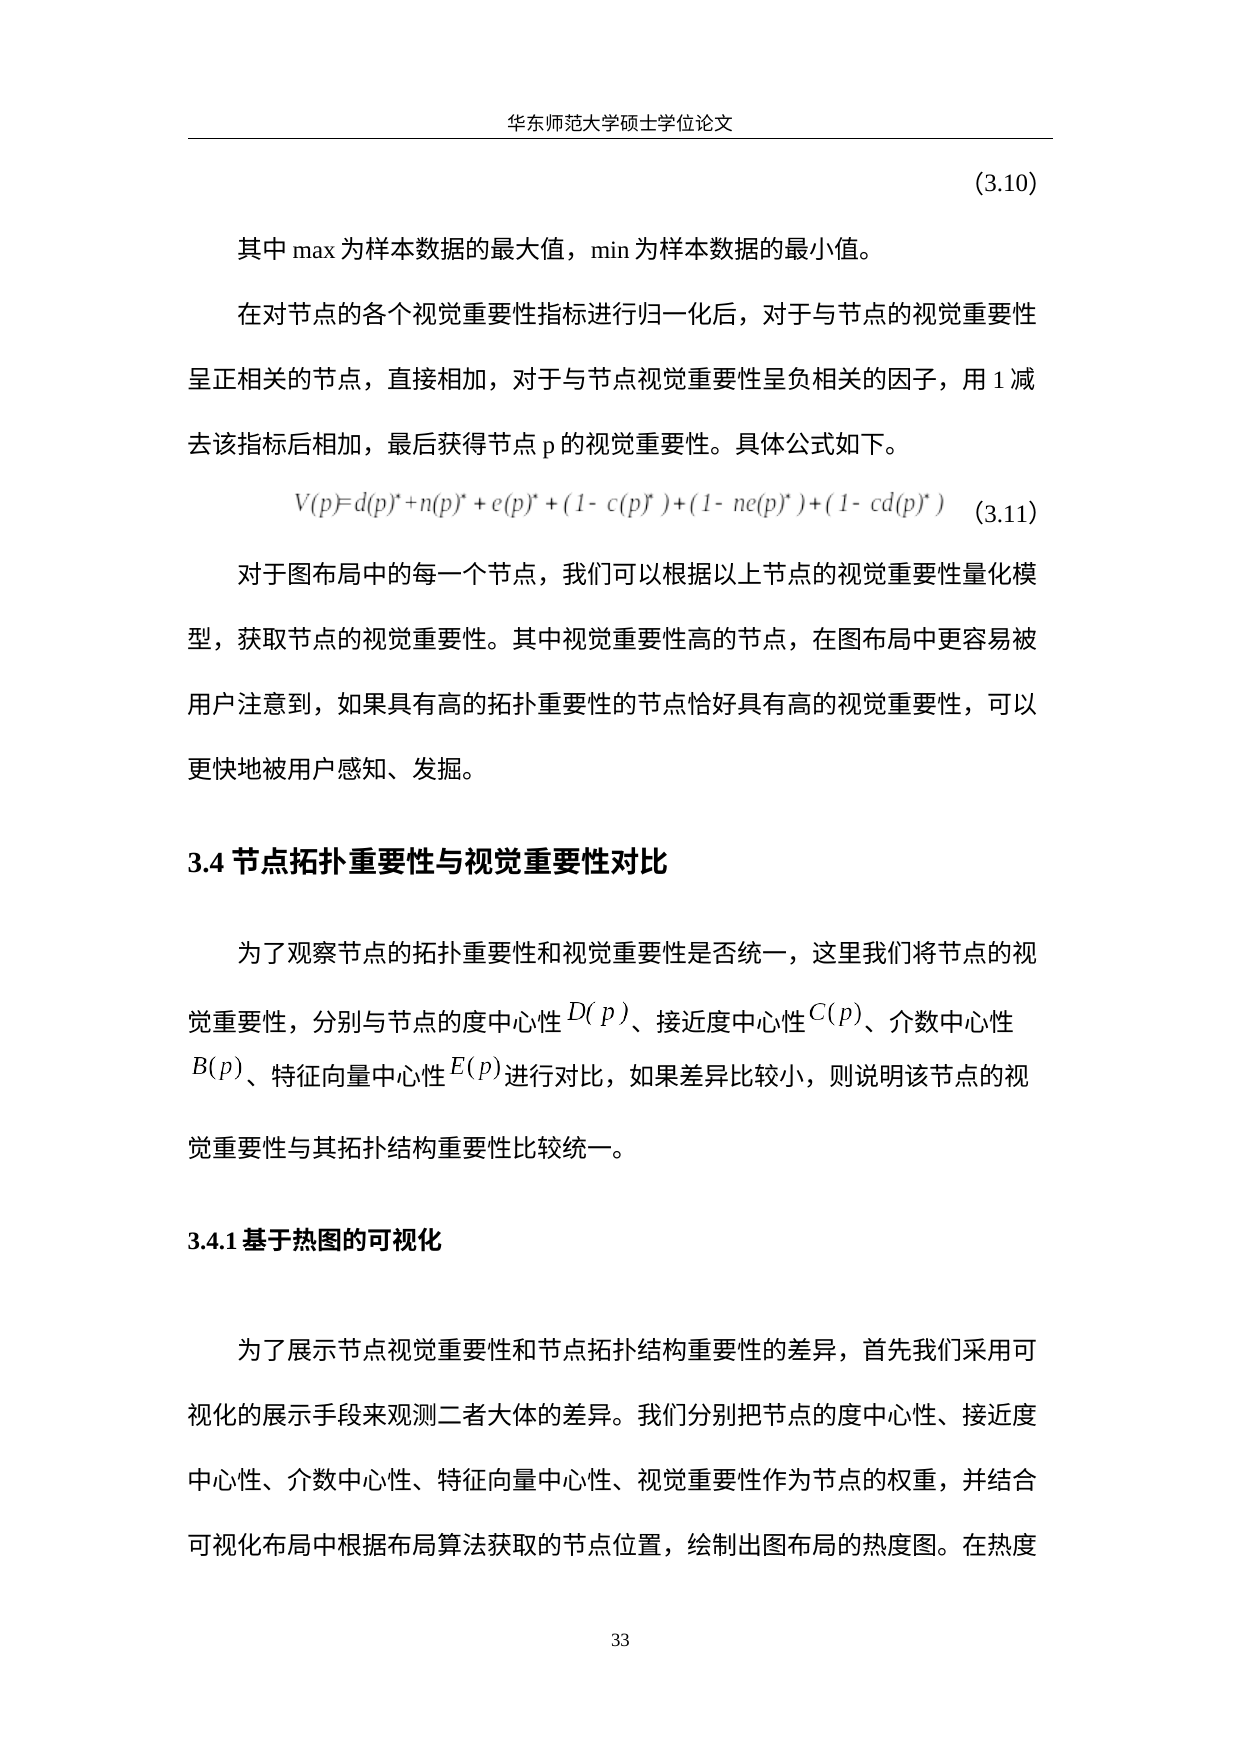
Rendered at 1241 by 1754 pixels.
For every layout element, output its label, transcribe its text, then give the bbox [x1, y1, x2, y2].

subtitle 3.4 节点拓扑重要性与视觉重要性对比 [187, 827, 1053, 892]
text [187, 1316, 1053, 1576]
text 其中max为样本数据的最大值，min为样本数据的最小值。 [187, 215, 1053, 280]
text 对于图布局中的每一个节点，我们可以根据以上节点的视觉重要性量化模型，获取节点的视觉重要性。其中视觉重要性高的节点，在图布局中更容易被用户注意到，如果具有高的拓扑重要性的节点恰好具有高的视觉重要性，可以更快地被用户感知、发掘。 [187, 540, 1053, 800]
text （3.10） [187, 150, 1053, 215]
text 为了观察节点的拓扑重要性和视觉重要性是否统一，这里我们将节点的视觉重要性，分别与节点的度中心性、接近度中心性、介数中心性、特征向量中心性进行对比，如果差异比较小，则说明该节点的视觉重要性与其拓扑结构重要性比较统一。 [187, 919, 1053, 1179]
text 在对节点的各个视觉重要性指标进行归一化后，对于与节点的视觉重要性呈正相关的节点，直接相加，对于与节点视觉重要性呈负相关的因子，用1减去该指标后相加，最后获得节点p的视觉重要性。具体公式如下。 [187, 280, 1053, 475]
text 3.4.1基于热图的可视化 [187, 1206, 1053, 1271]
text （3.11） [187, 475, 1053, 540]
